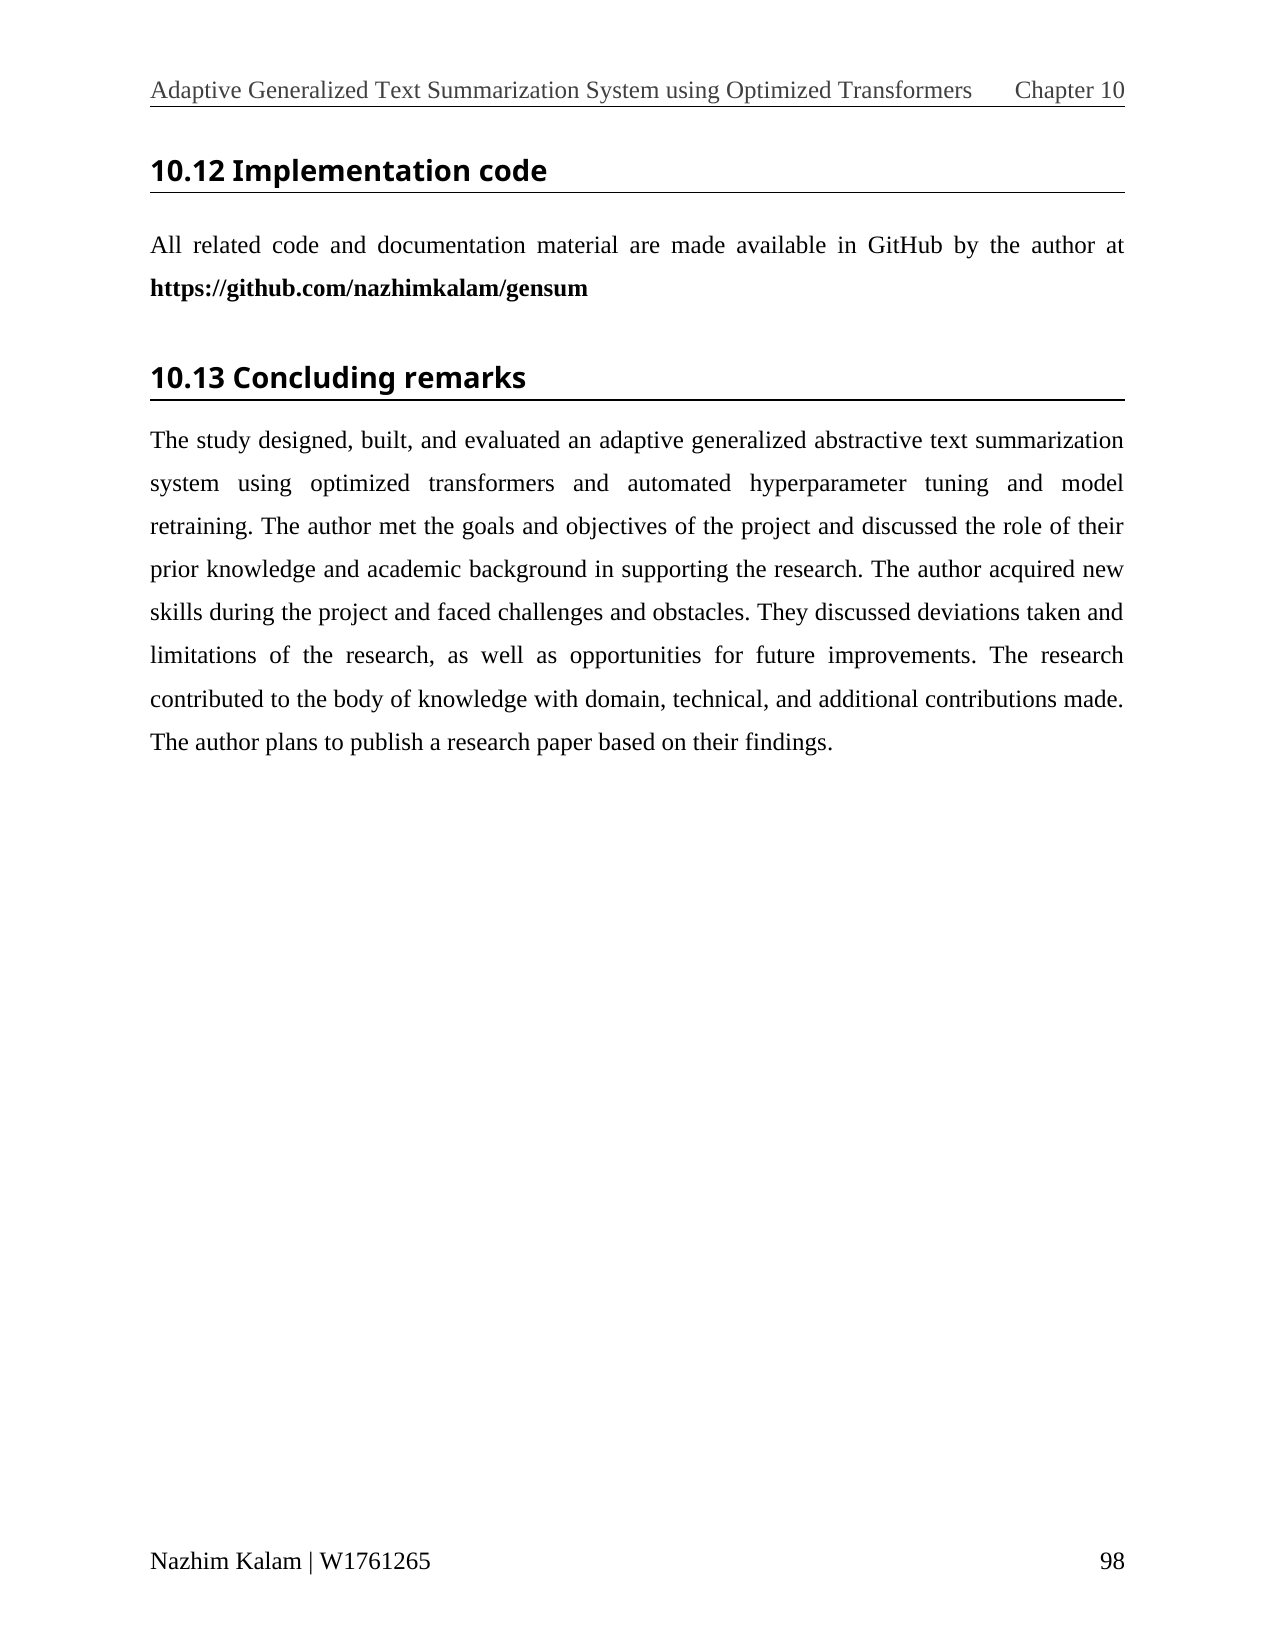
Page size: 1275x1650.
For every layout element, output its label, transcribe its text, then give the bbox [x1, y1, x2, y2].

subtitle 10.13 Concluding remarks [150, 358, 1125, 399]
text The study designed, built, and evaluated an adaptive generalized abstractive text summarization system using optimized transformers and automated hyperparameter tuning and model retraining. The author met the goals and objectives of the project and discussed the role of their prior knowledge and academic background in supporting the research. The author acquired new skills during the project and faced challenges and obstacles. They discussed deviations taken and limitations of the research, as well as opportunities for future improvements. The research contributed to the body of knowledge with domain, technical, and additional contributions made. The author plans to publish a research paper based on their findings. [150, 425, 1125, 756]
text All related code and documentation material are made available in GitHub by the author at https://github.com/nazhimkalam/gensum [150, 230, 1125, 302]
subtitle 10.12 Implementation code [150, 150, 1125, 192]
